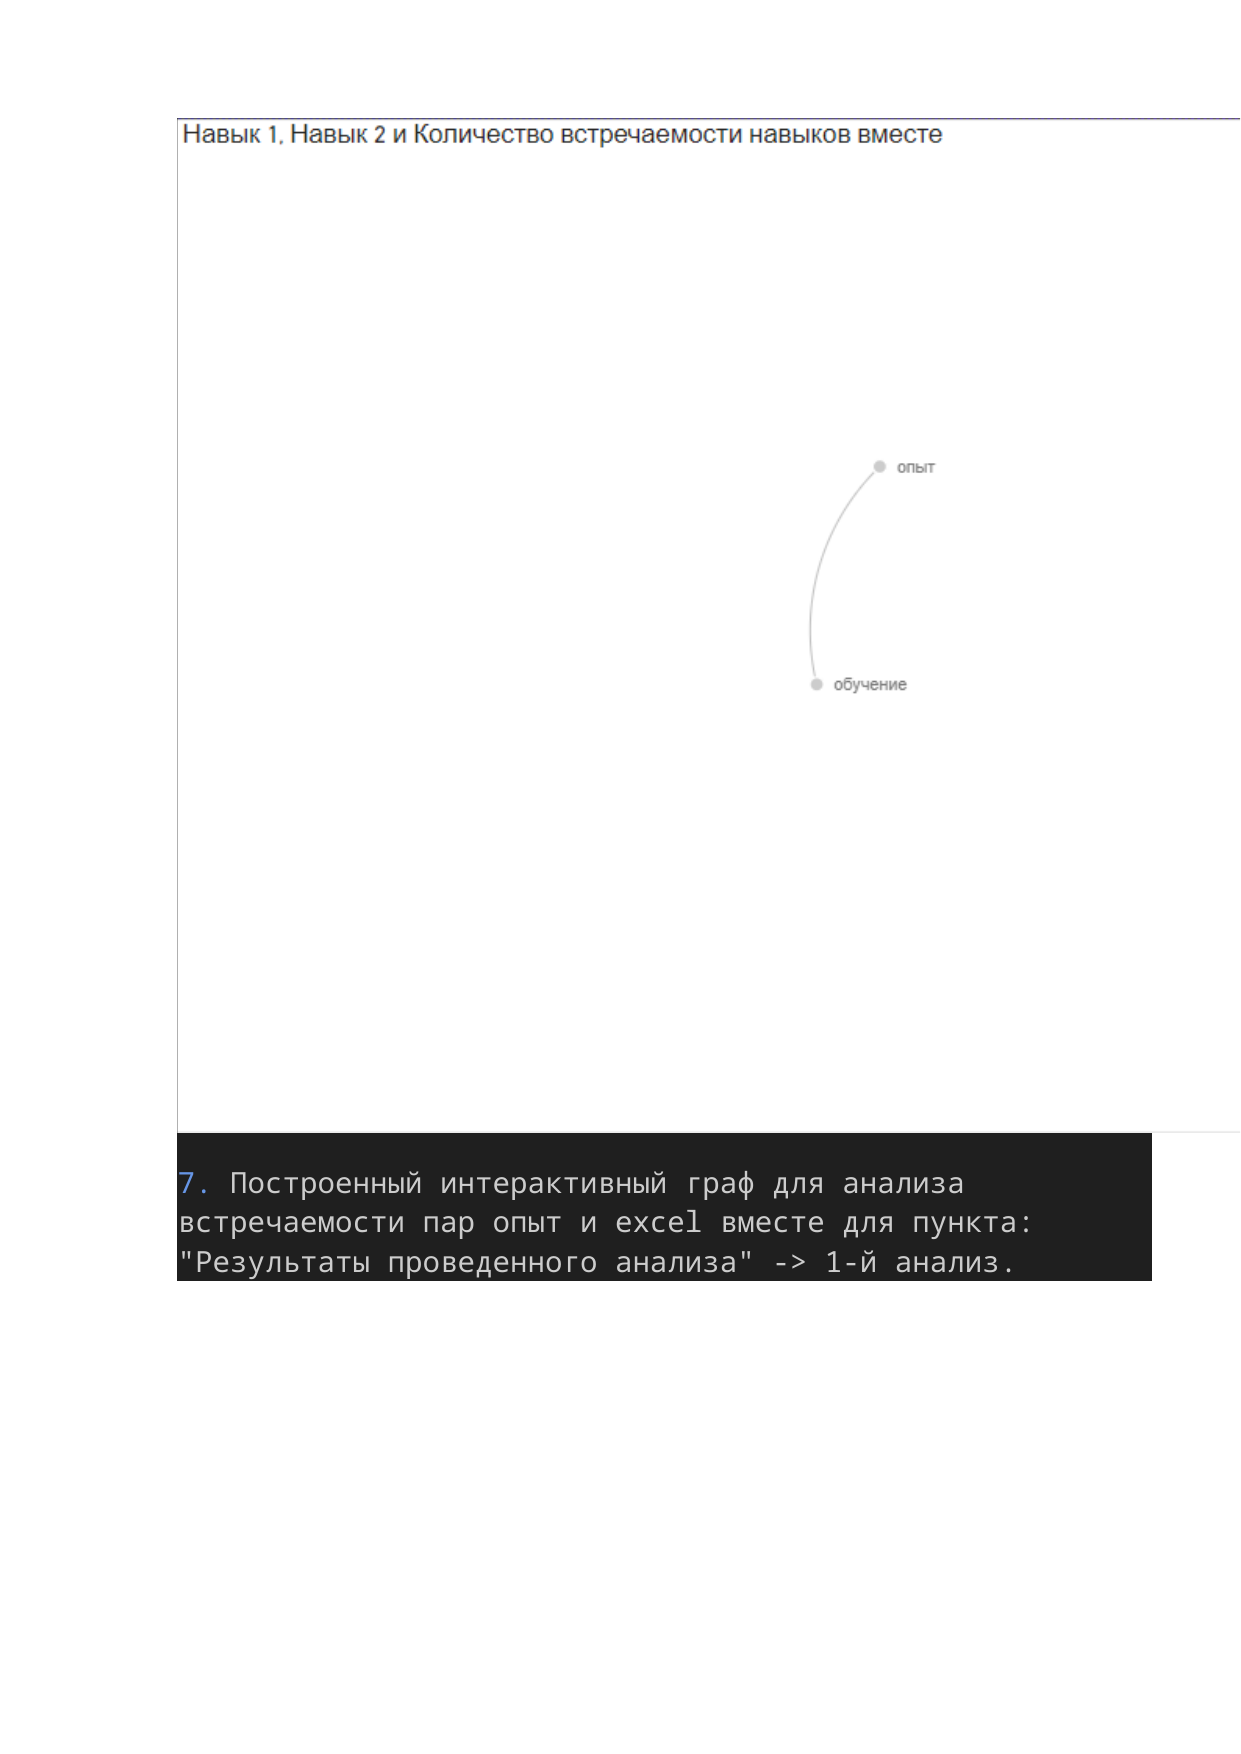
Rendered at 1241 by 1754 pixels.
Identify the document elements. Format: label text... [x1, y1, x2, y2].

text 7. Построенный интерактивный граф для анализа встречаемости пар опыт и excel вместе для пункта: "Результаты проведенного анализа" -> 1-й анализ. [177, 1162, 1152, 1281]
picture [177, 118, 1241, 1133]
